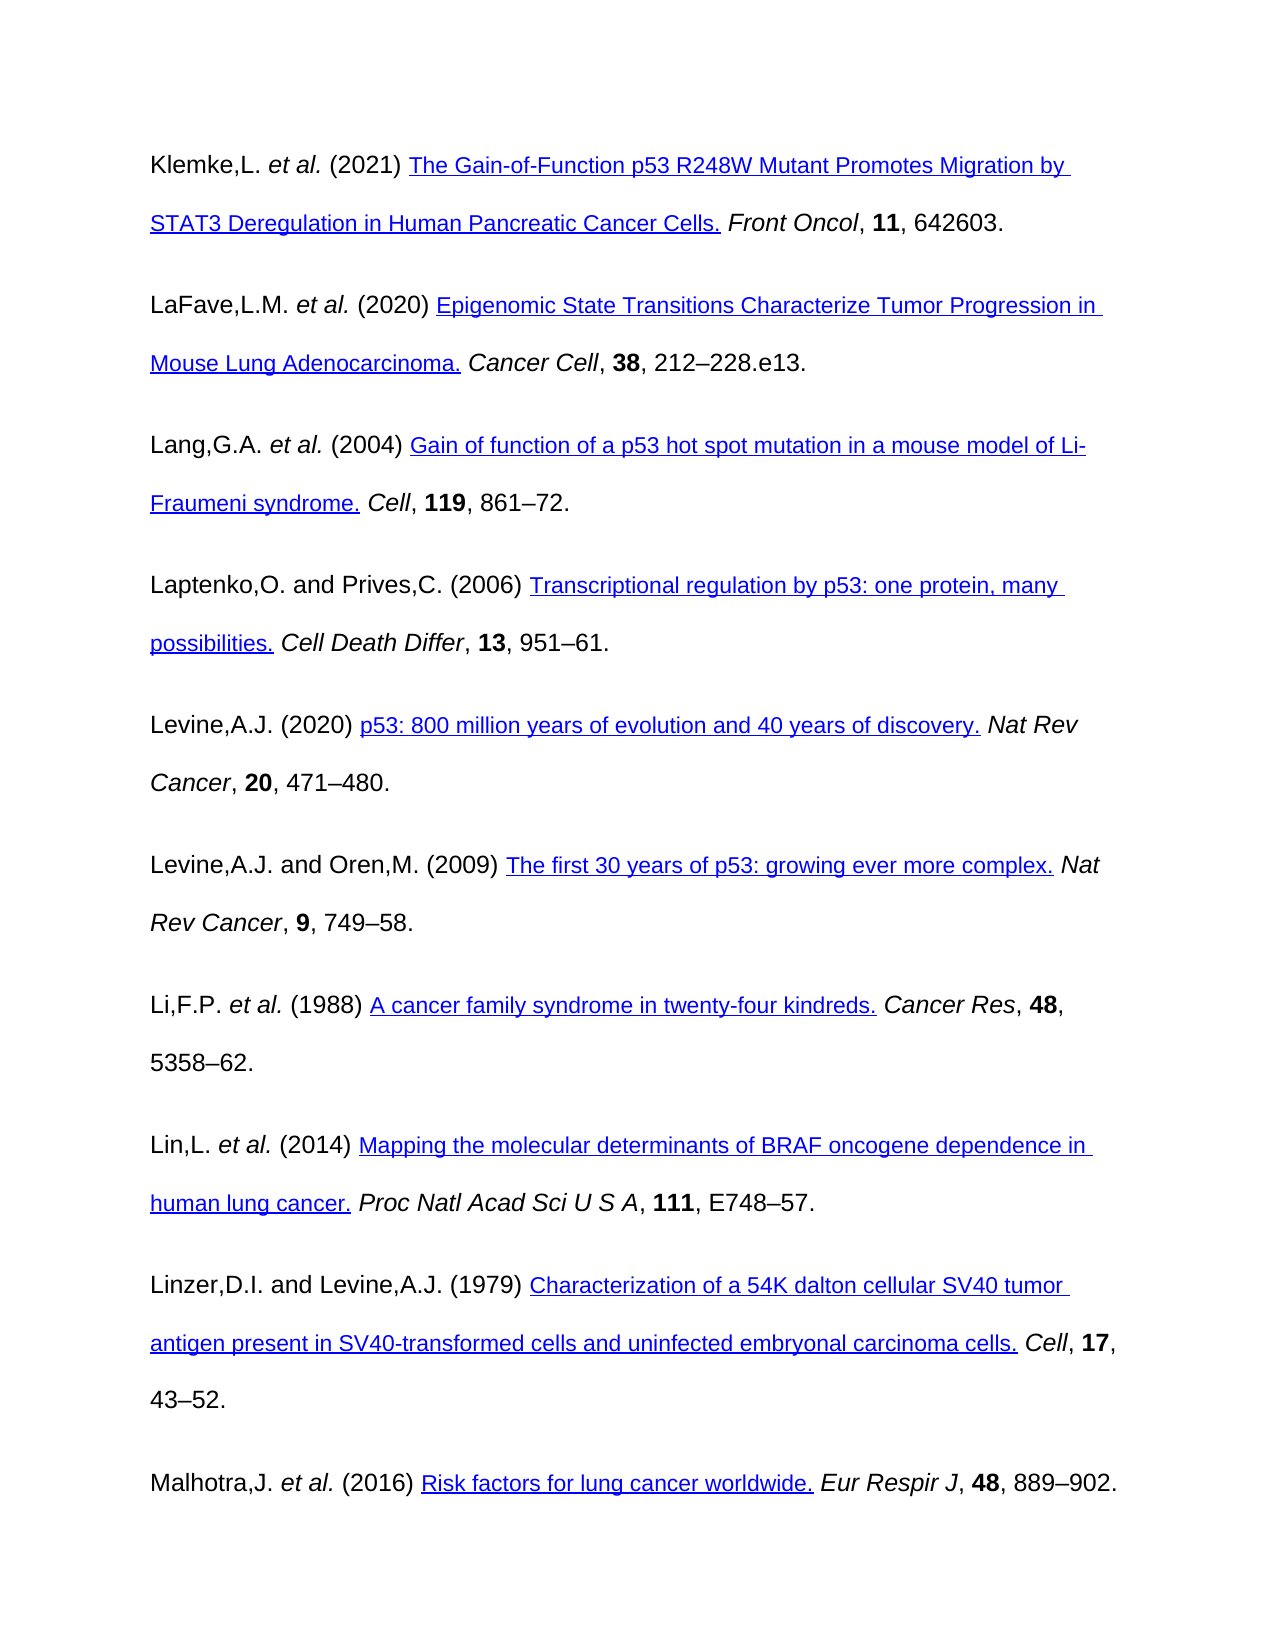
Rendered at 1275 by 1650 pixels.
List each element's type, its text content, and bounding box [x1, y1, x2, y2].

text Lin,L. et al. (2014) Mapping the molecular determinants of BRAF oncogene dependence in human lung cancer. Proc Natl Acad Sci U S A, 111, E748–57. [150, 1130, 1125, 1216]
text Li,F.P. et al. (1988) A cancer family syndrome in twenty-four kindreds. Cancer Res, 48, 5358–62. [150, 990, 1125, 1076]
text Linzer,D.I. and Levine,A.J. (1979) Characterization of a 54K dalton cellular SV40 tumor antigen present in SV40-transformed cells and uninfected embryonal carcinoma cells. Cell, 17, 43–52. [150, 1270, 1125, 1414]
text Laptenko,O. and Prives,C. (2006) Transcriptional regulation by p53: one protein, many possibilities. Cell Death Differ, 13, 951–61. [150, 570, 1125, 656]
text Klemke,L. et al. (2021) The Gain-of-Function p53 R248W Mutant Promotes Migration by STAT3 Deregulation in Human Pancreatic Cancer Cells. Front Oncol, 11, 642603. [150, 150, 1125, 236]
text LaFave,L.M. et al. (2020) Epigenomic State Transitions Characterize Tumor Progression in Mouse Lung Adenocarcinoma. Cancer Cell, 38, 212–228.e13. [150, 290, 1125, 376]
text Levine,A.J. (2020) p53: 800 million years of evolution and 40 years of discovery. Nat Rev Cancer, 20, 471–480. [150, 710, 1125, 796]
text Malhotra,J. et al. (2016) Risk factors for lung cancer worldwide. Eur Respir J, 48, 889–902. [150, 1467, 1125, 1496]
text Lang,G.A. et al. (2004) Gain of function of a p53 hot spot mutation in a mouse model of Li-Fraumeni syndrome. Cell, 119, 861–72. [150, 430, 1125, 516]
text Levine,A.J. and Oren,M. (2009) The first 30 years of p53: growing ever more complex. Nat Rev Cancer, 9, 749–58. [150, 850, 1125, 936]
